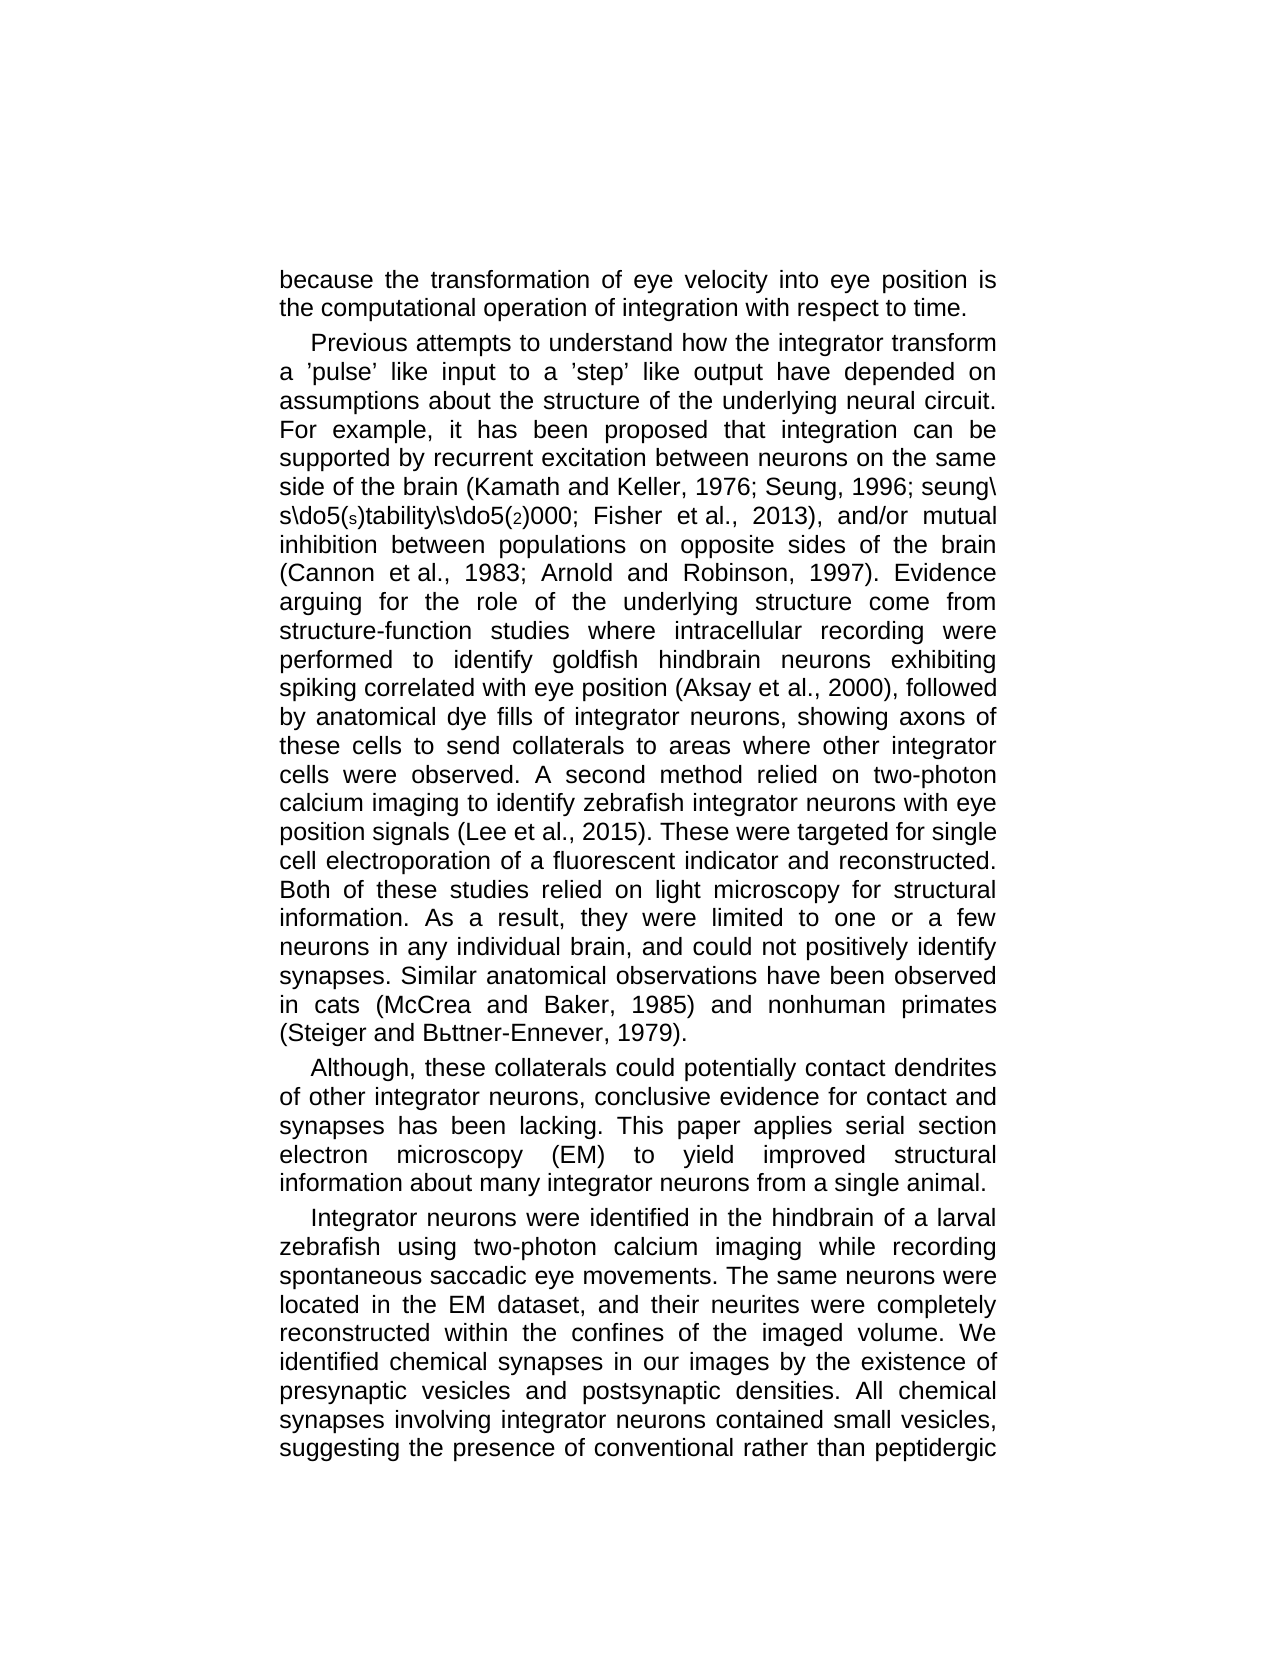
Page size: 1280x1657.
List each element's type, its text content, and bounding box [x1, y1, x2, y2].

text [279, 264, 998, 322]
text Previous attempts to understand how the integrator transform a ’pulse’ like input to a ’step’ like output have depended on assumptions about the structure of the underlying neural circuit. For example, it has been proposed that integration can be supported by recurrent excitation between neurons on the same side of the brain (Kamath and Keller, 1976; Seung, 1996; seung\s\do5(s)tability\s\do5(2)000; Fisher et al., 2013), and/or mutual inhibition between populations on opposite sides of the brain (Cannon et al., 1983; Arnold and Robinson, 1997). Evidence arguing for the role of the underlying structure come from structure-function studies where intracellular recording were performed to identify goldfish hindbrain neurons exhibiting spiking correlated with eye position (Aksay et al., 2000), followed by anatomical dye fills of integrator neurons, showing axons of these cells to send collaterals to areas where other integrator cells were observed. A second method relied on two-photon calcium imaging to identify zebrafish integrator neurons with eye position signals (Lee et al., 2015). These were targeted for single cell electroporation of a fluorescent indicator and reconstructed. Both of these studies relied on light microscopy for structural information. As a result, they were limited to one or a few neurons in any individual brain, and could not positively identify synapses. Similar anatomical observations have been observed in cats (McCrea and Baker, 1985) and nonhuman primates (Steiger and Bьttner-Ennever, 1979). [279, 328, 998, 1047]
text Although, these collaterals could potentially contact dendrites of other integrator neurons, conclusive evidence for contact and synapses has been lacking. This paper applies serial section electron microscopy (EM) to yield improved structural information about many integrator neurons from a single animal. [279, 1053, 998, 1197]
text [279, 1203, 998, 1462]
